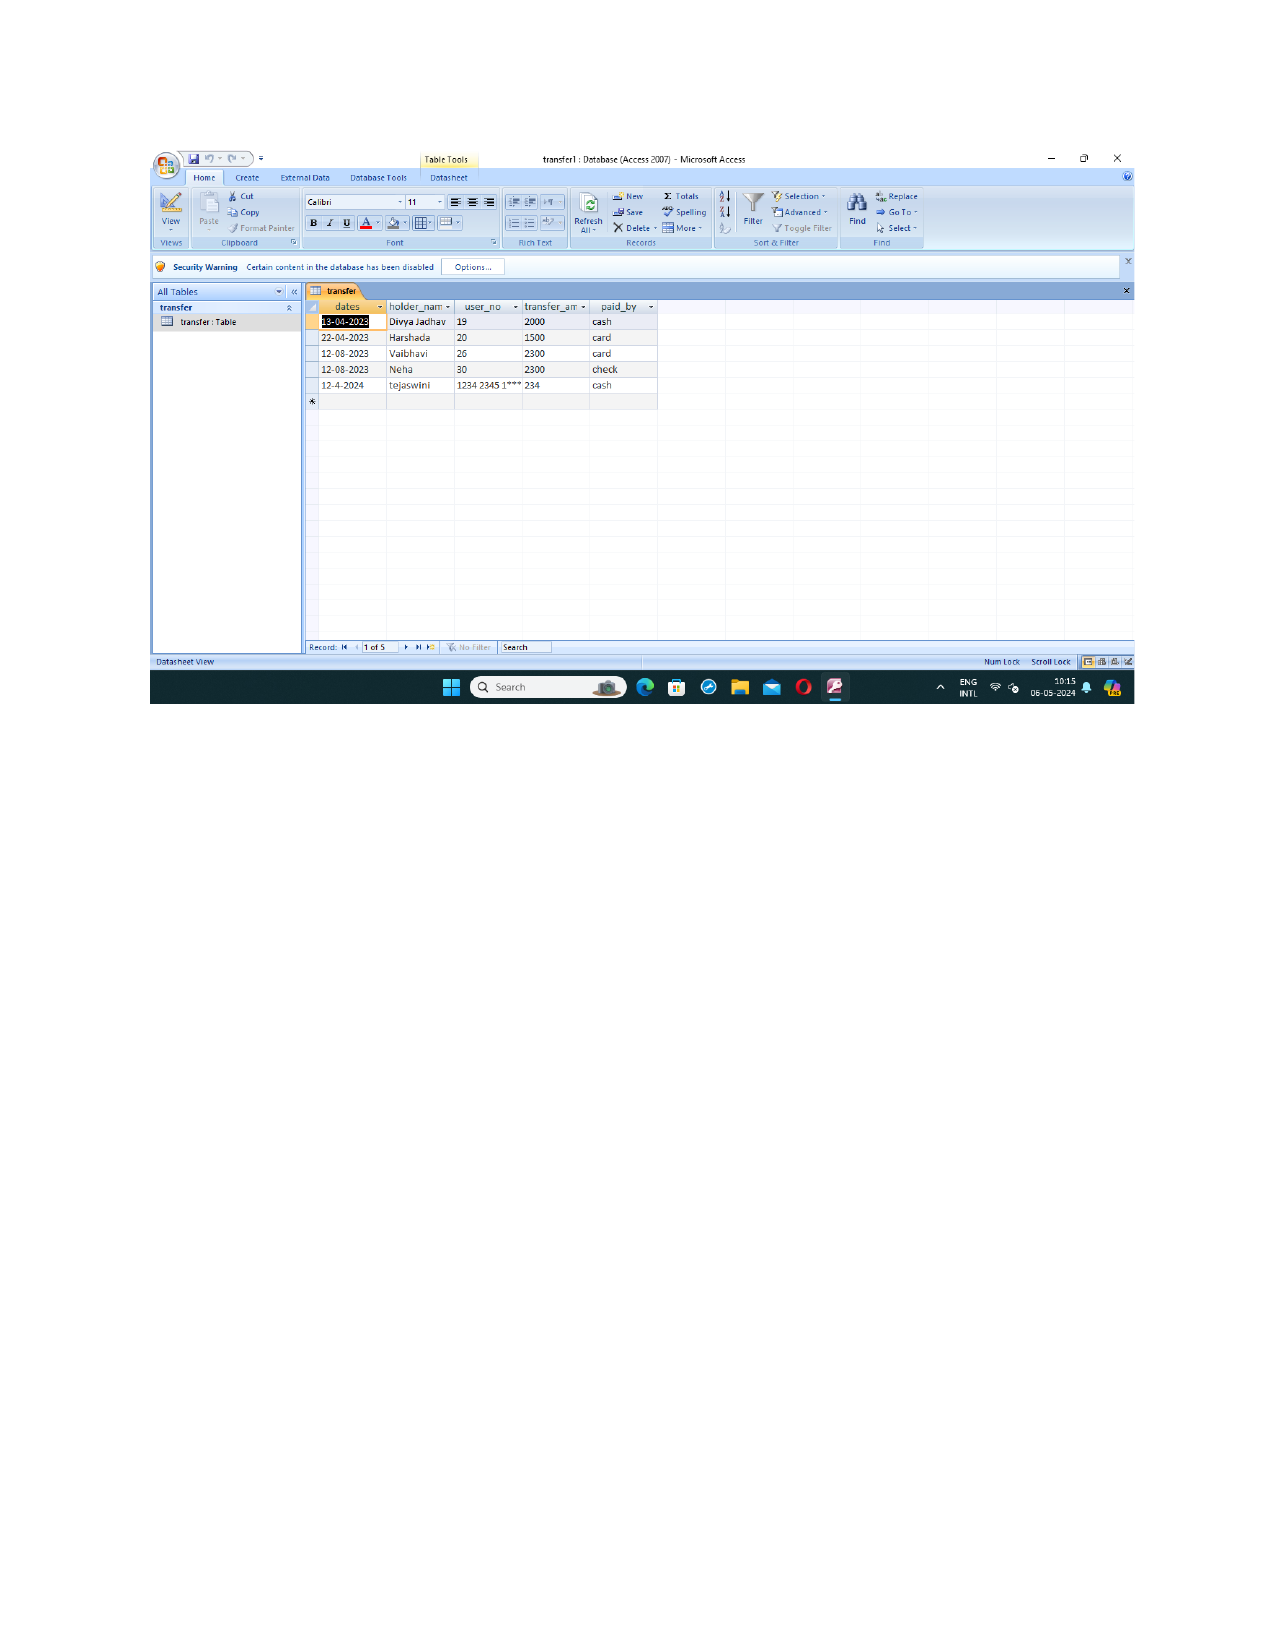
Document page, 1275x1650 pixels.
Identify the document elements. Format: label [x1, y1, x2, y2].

picture [150, 150, 1135, 704]
